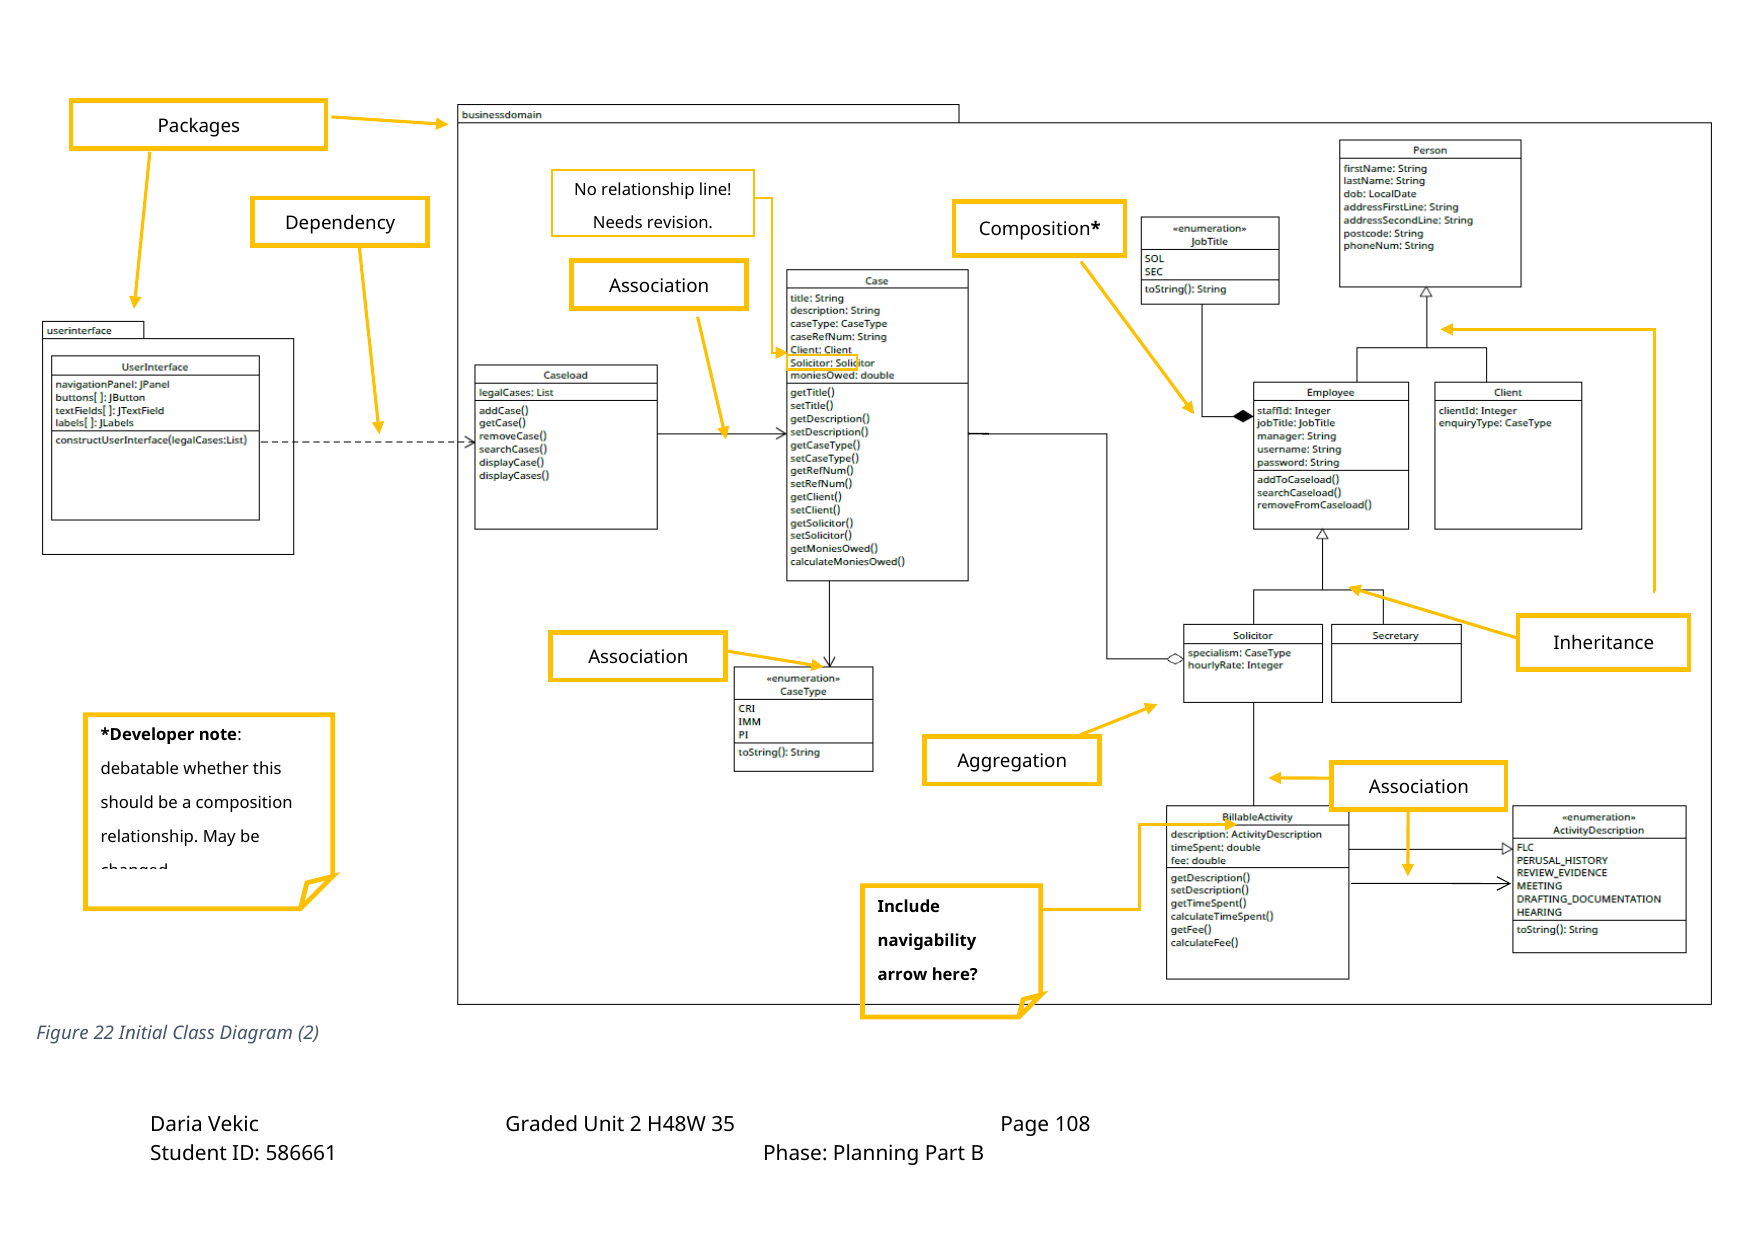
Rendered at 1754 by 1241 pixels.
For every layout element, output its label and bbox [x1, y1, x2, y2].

picture [36, 101, 1718, 1011]
picture [865, 888, 1038, 1011]
